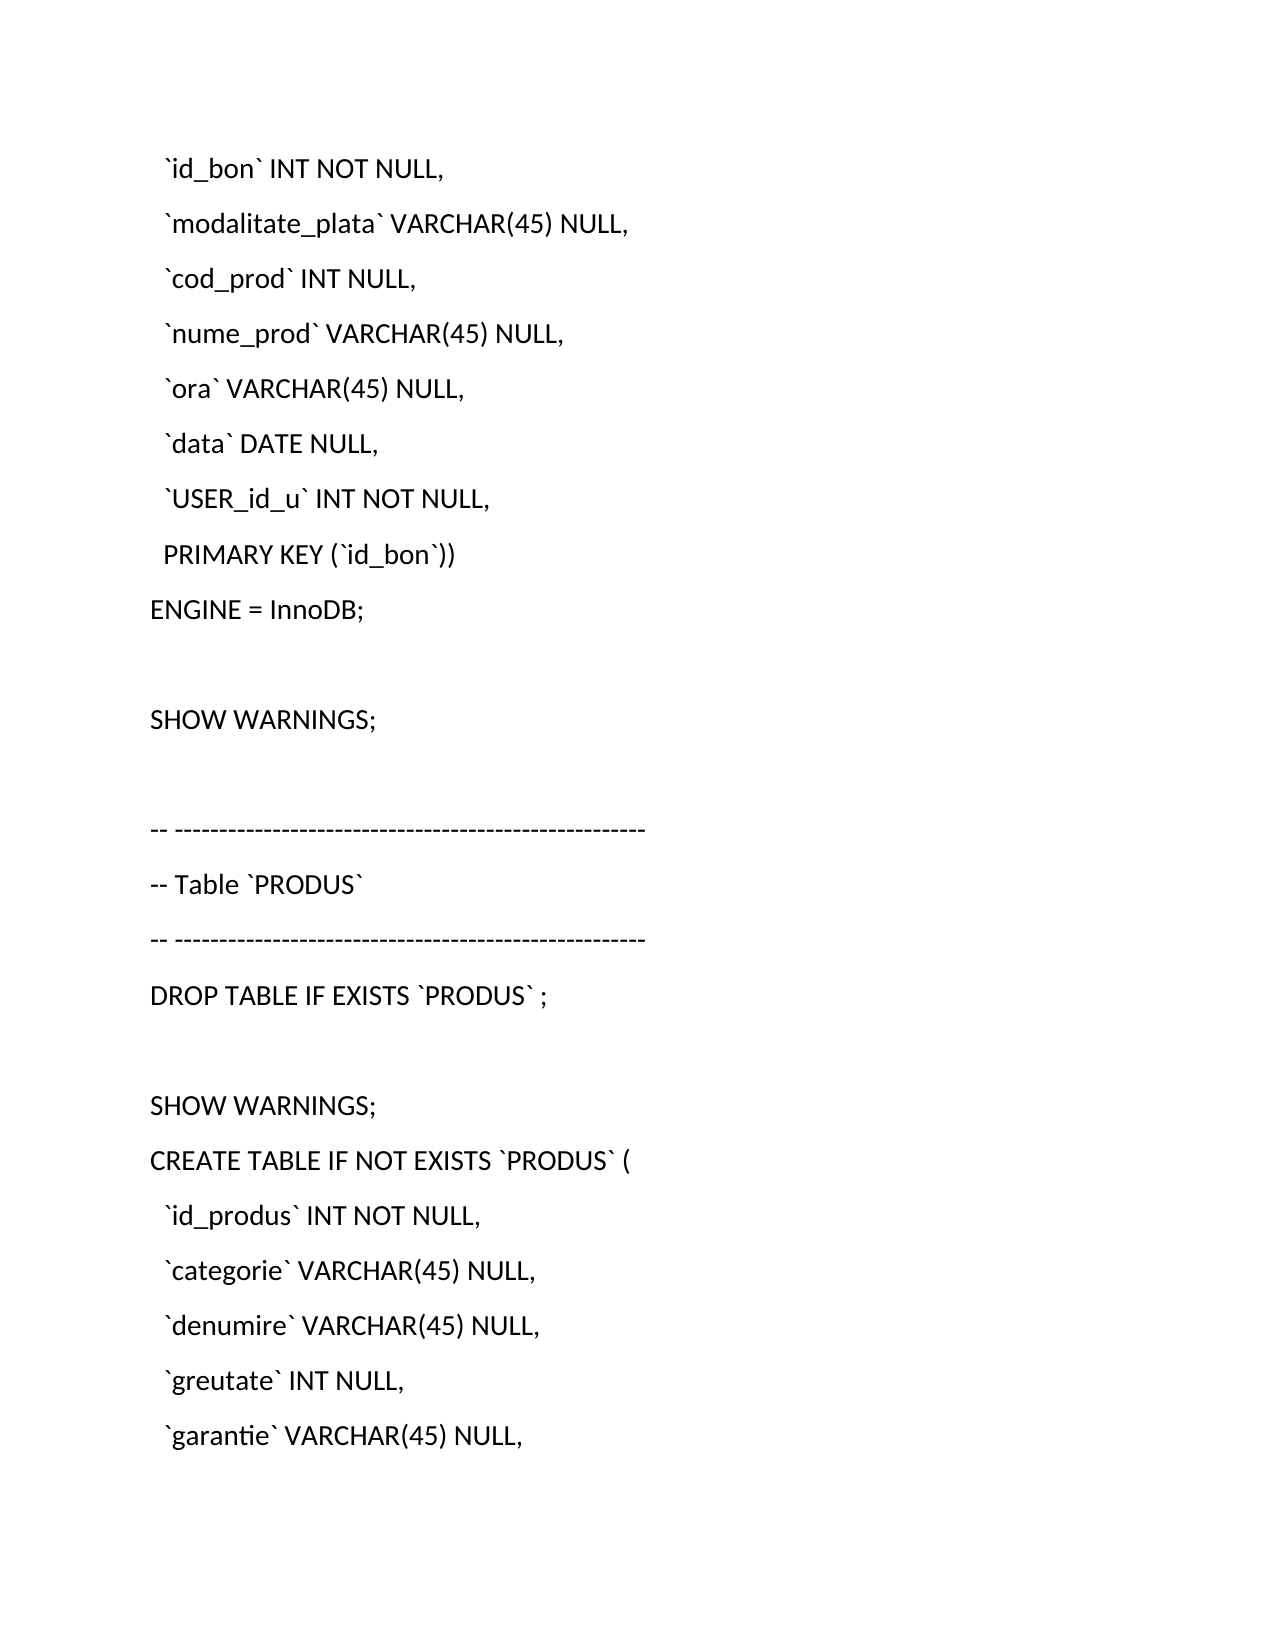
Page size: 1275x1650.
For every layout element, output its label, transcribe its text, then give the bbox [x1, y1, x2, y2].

text `USER_id_u` INT NOT NULL, [150, 481, 1125, 516]
text -- Table `PRODUS` [150, 866, 1125, 902]
text -- ----------------------------------------------------- [150, 921, 1125, 957]
text `cod_prod` INT NULL, [150, 260, 1125, 296]
text SHOW WARNINGS; [150, 1087, 1125, 1122]
text -- ----------------------------------------------------- [150, 811, 1125, 847]
text `data` DATE NULL, [150, 426, 1125, 461]
text `ora` VARCHAR(45) NULL, [150, 370, 1125, 406]
text `id_produs` INT NOT NULL, [150, 1197, 1125, 1233]
text `nume_prod` VARCHAR(45) NULL, [150, 315, 1125, 351]
text `id_bon` INT NOT NULL, [150, 150, 1125, 186]
text CREATE TABLE IF NOT EXISTS `PRODUS` ( [150, 1142, 1125, 1177]
text `greutate` INT NULL, [150, 1362, 1125, 1398]
text `denumire` VARCHAR(45) NULL, [150, 1307, 1125, 1343]
text `modalitate_plata` VARCHAR(45) NULL, [150, 205, 1125, 241]
text SHOW WARNINGS; [150, 701, 1125, 737]
text PRIMARY KEY (`id_bon`)) [150, 536, 1125, 571]
text `garantie` VARCHAR(45) NULL, [150, 1417, 1125, 1453]
text DROP TABLE IF EXISTS `PRODUS` ; [150, 977, 1125, 1012]
text `categorie` VARCHAR(45) NULL, [150, 1252, 1125, 1288]
text ENGINE = InnoDB; [150, 591, 1125, 626]
